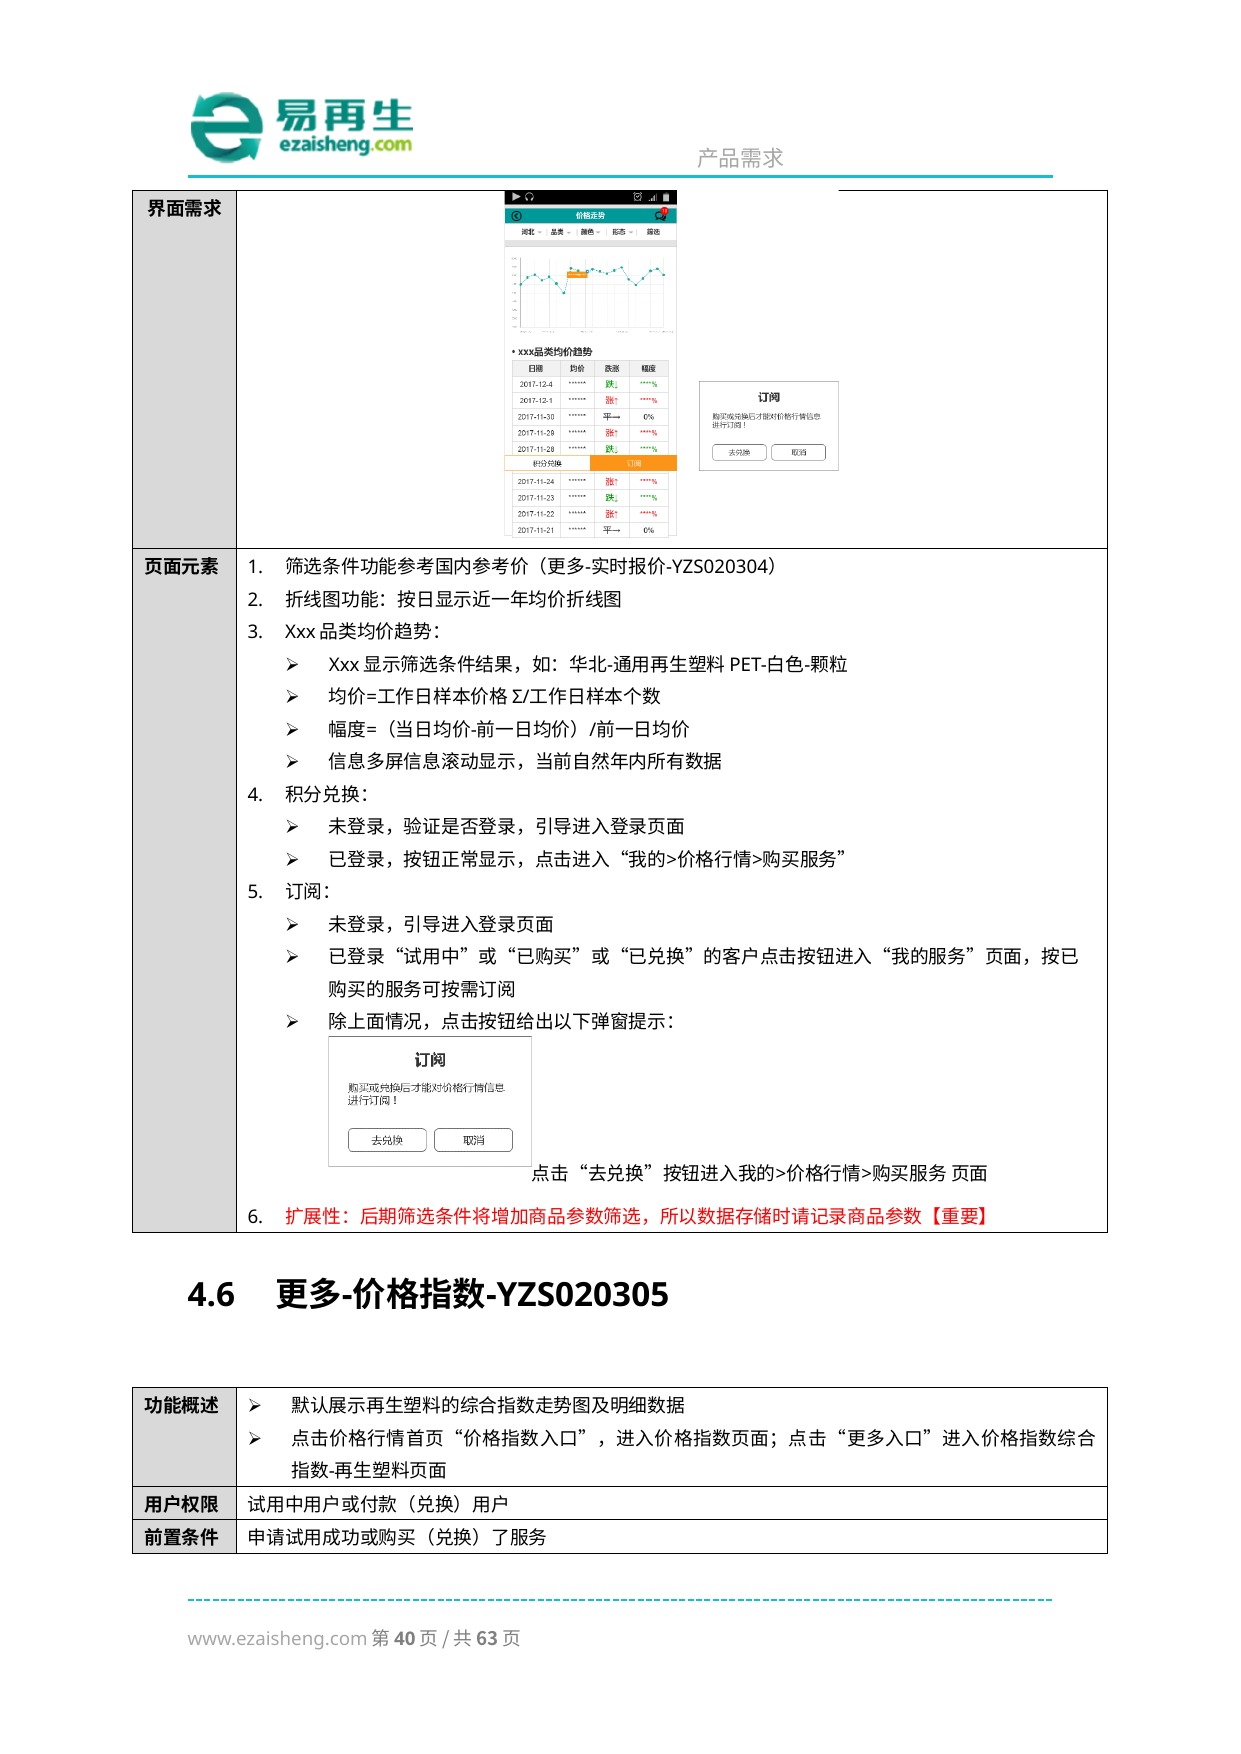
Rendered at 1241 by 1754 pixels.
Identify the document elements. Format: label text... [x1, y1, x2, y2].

table_cell 申请试用成功或购买（兑换）了服务 [237, 1520, 1107, 1553]
table_header 功能概述 [133, 1388, 236, 1486]
table_cell 试用中用户或付款（兑换）用户 [237, 1487, 1107, 1519]
table_cell 界面需求 [133, 191, 236, 548]
table_cell 前置条件 [133, 1520, 236, 1553]
picture [187, 88, 418, 167]
table_cell 用户权限 [133, 1487, 236, 1519]
table_cell [237, 191, 1107, 548]
table_header 默认展示再生塑料的综合指数走势图及明细数据 点击价格行情首页“价格指数入口”，进入价格指数页面；点击“更多入口”进入价格指数综合指数-再生塑料页面 [237, 1388, 1107, 1486]
table_cell 页面元素 [133, 549, 236, 1232]
picture [504, 190, 839, 538]
picture [328, 1036, 532, 1167]
subtitle 更多-价格指数-YZS020305 [187, 1260, 1053, 1325]
table_cell 筛选条件功能参考国内参考价（更多-实时报价-YZS020304） 折线图功能：按日显示近一年均价折线图 Xxx品类均价趋势： Xxx显示筛选条件结果，如：华北-通用再生塑料PET-白色-颗粒 均价=工作日样本价格Σ/工作日样本个数 幅度=（当日均价-前一日均价）/前一日均价 信息多屏信息滚动显示，当前自然年内所有数据 积分兑换： 未登录，验证是否登录，引导进入登录页面 已登录，按钮正常显示，点击进入“我的>价格行情>购买服务” 订阅： 未登录，引导进入登录页面 已登录“试用中”或“已购买”或“已兑换”的客户点击按钮进入“我的服务”页面，按已购买的服务可按需订阅 除上面情况，点击按钮给出以下弹窗提示： 点击“去兑换”按钮进入我的>价格行情>购买服务 页面 扩展性：后期筛选条件将增加商品参数筛选，所以数据存储时请记录商品参数【重要】 [237, 549, 1107, 1232]
